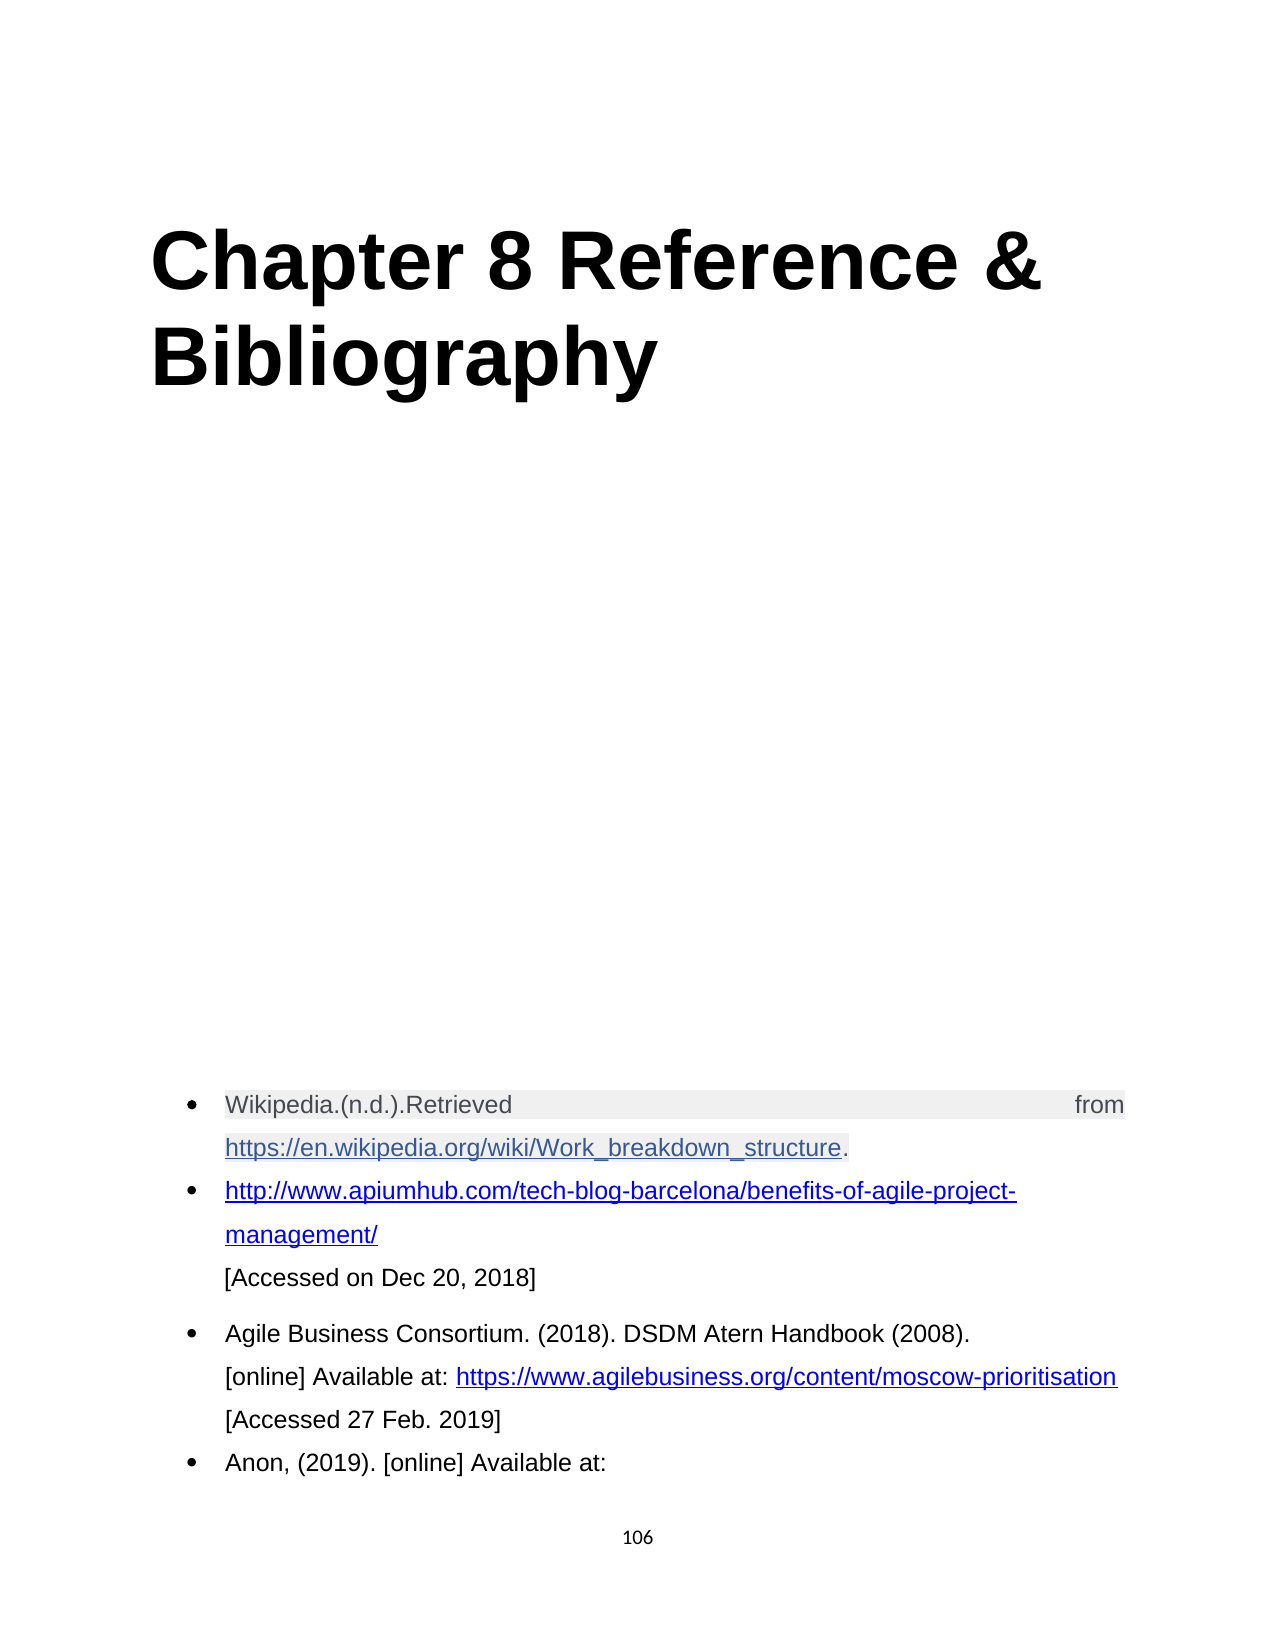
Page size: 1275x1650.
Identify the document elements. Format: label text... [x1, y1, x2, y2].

list http://www.apiumhub.com/tech-blog-barcelona/benefits-of-agile-project-management/ [187, 1176, 1125, 1248]
list [Accessed 27 Feb. 2019] [225, 1405, 1125, 1434]
text [Accessed on Dec 20, 2018] [150, 1263, 1125, 1292]
list Wikipedia.(n.d.).Retrieved from https://en.wikipedia.org/wiki/Work_breakdown_structure. [187, 1090, 1125, 1162]
list Agile Business Consortium. (2018). DSDM Atern Handbook (2008). [187, 1319, 1125, 1347]
list Anon, (2019). [online] Available at: [187, 1448, 1125, 1477]
list [online] Available at: https://www.agilebusiness.org/content/moscow-prioritisation [225, 1362, 1125, 1391]
subtitle Chapter 8 Reference & Bibliography [150, 211, 1125, 403]
